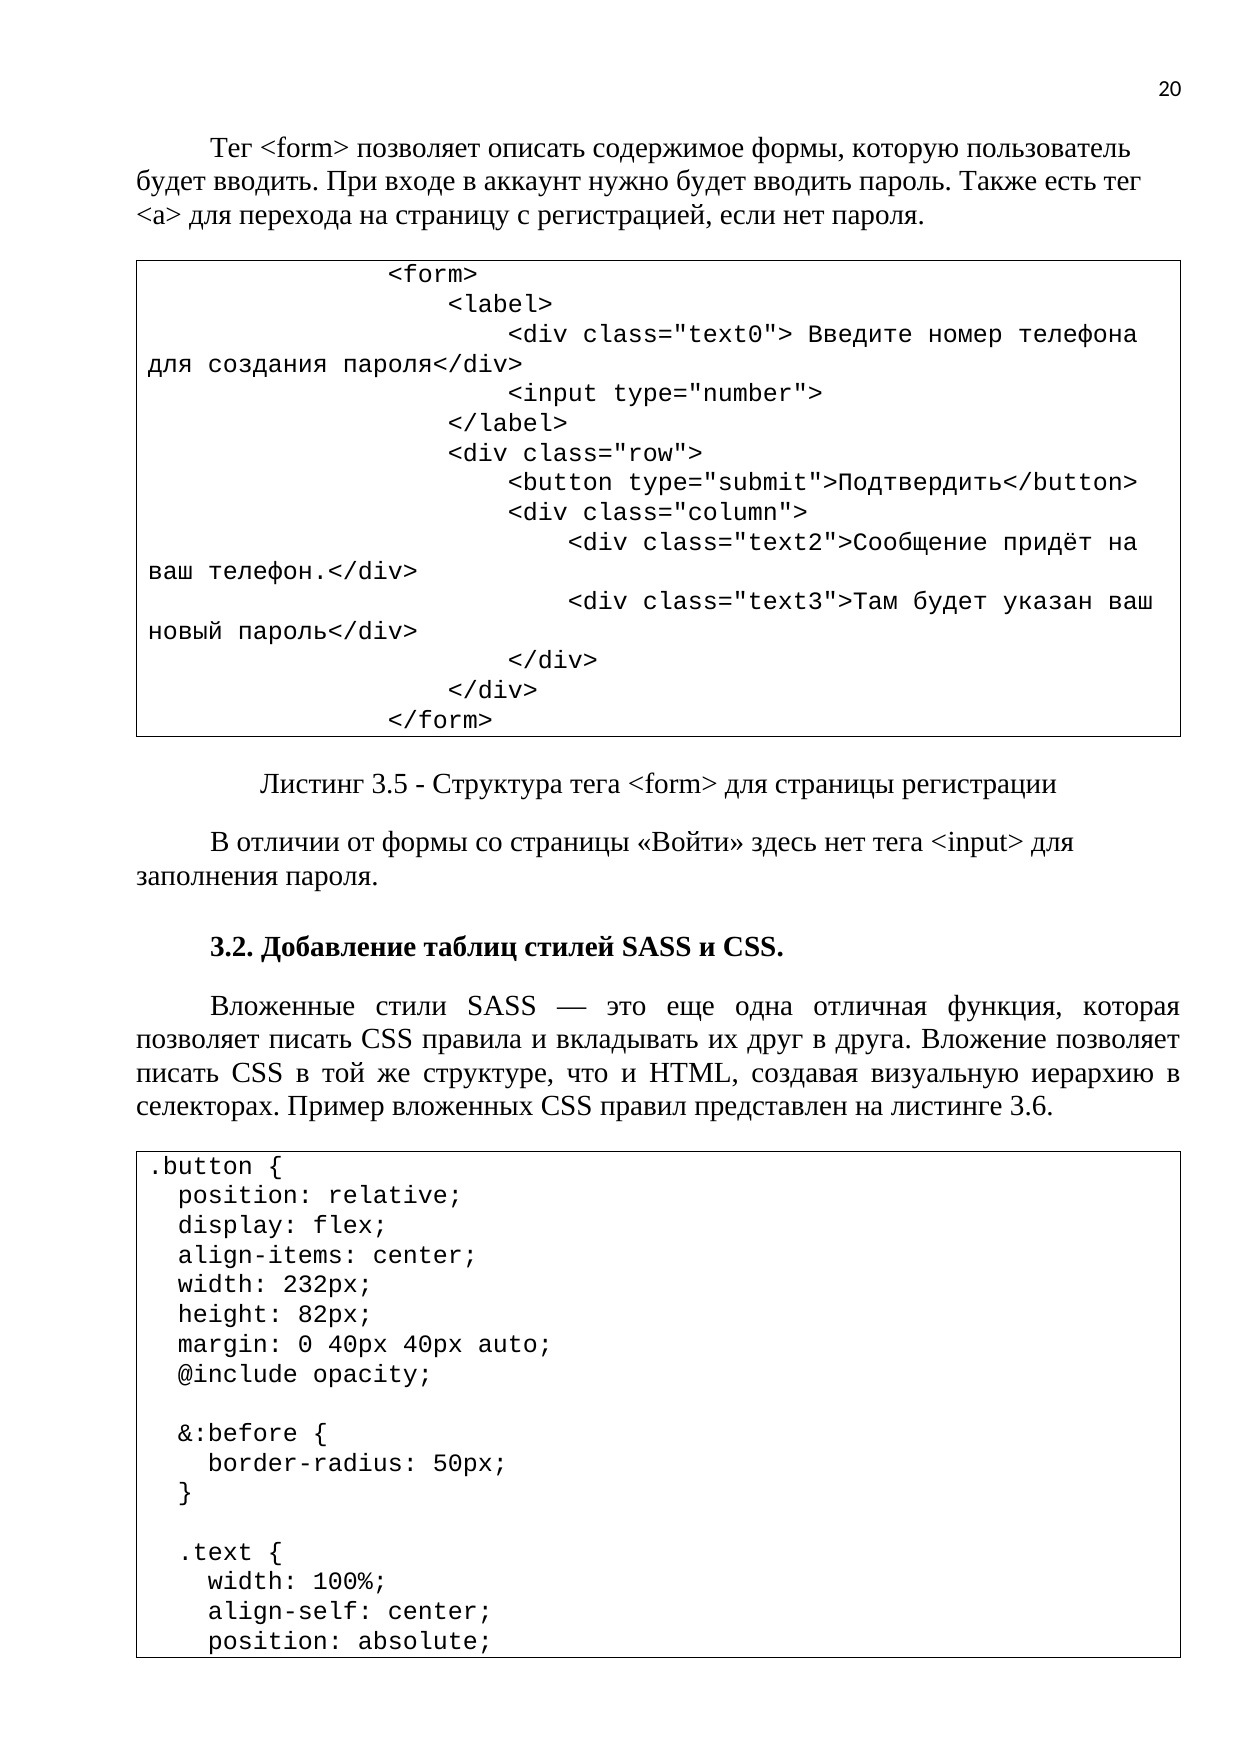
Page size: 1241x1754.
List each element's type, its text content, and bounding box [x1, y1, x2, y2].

text В отличии от формы со страницы «Войти» здесь нет тега <input> для заполнения пароля. [136, 824, 1181, 892]
text Вложенные стили SASS — это еще одна отличная функция, которая позволяет писать CSS правила и вкладывать их друг в друга. Вложение позволяет писать CSS в той же структуре, что и HTML, создавая визуальную иерархию в селекторах. Пример вложенных CSS правил представлен на листинге 3.6. [136, 988, 1181, 1122]
text 3.2. Добавление таблиц стилей SASS и CSS. [136, 929, 1181, 963]
text Тег <form> позволяет описать содержимое формы, которую пользователь будет вводить. При входе в аккаунт нужно будет вводить пароль. Также есть тег <a> для перехода на страницу с регистрацией, если нет пароля. [136, 130, 1181, 231]
table_header <form> <label> <div class="text0"> Введите номер телефона для создания пароля</div> <input type="number"> </label> <div class="row"> <button type="submit">Подтвердить</button> <div class="column"> <div class="text2">Сообщение придёт на ваш телефон.</div> <div class="text3">Там будет указан ваш новый пароль</div> </div> </div> </form> [137, 261, 1180, 736]
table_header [137, 1152, 1180, 1657]
text Листинг 3.5 - Структура тега <form> для страницы регистрации [136, 766, 1181, 799]
